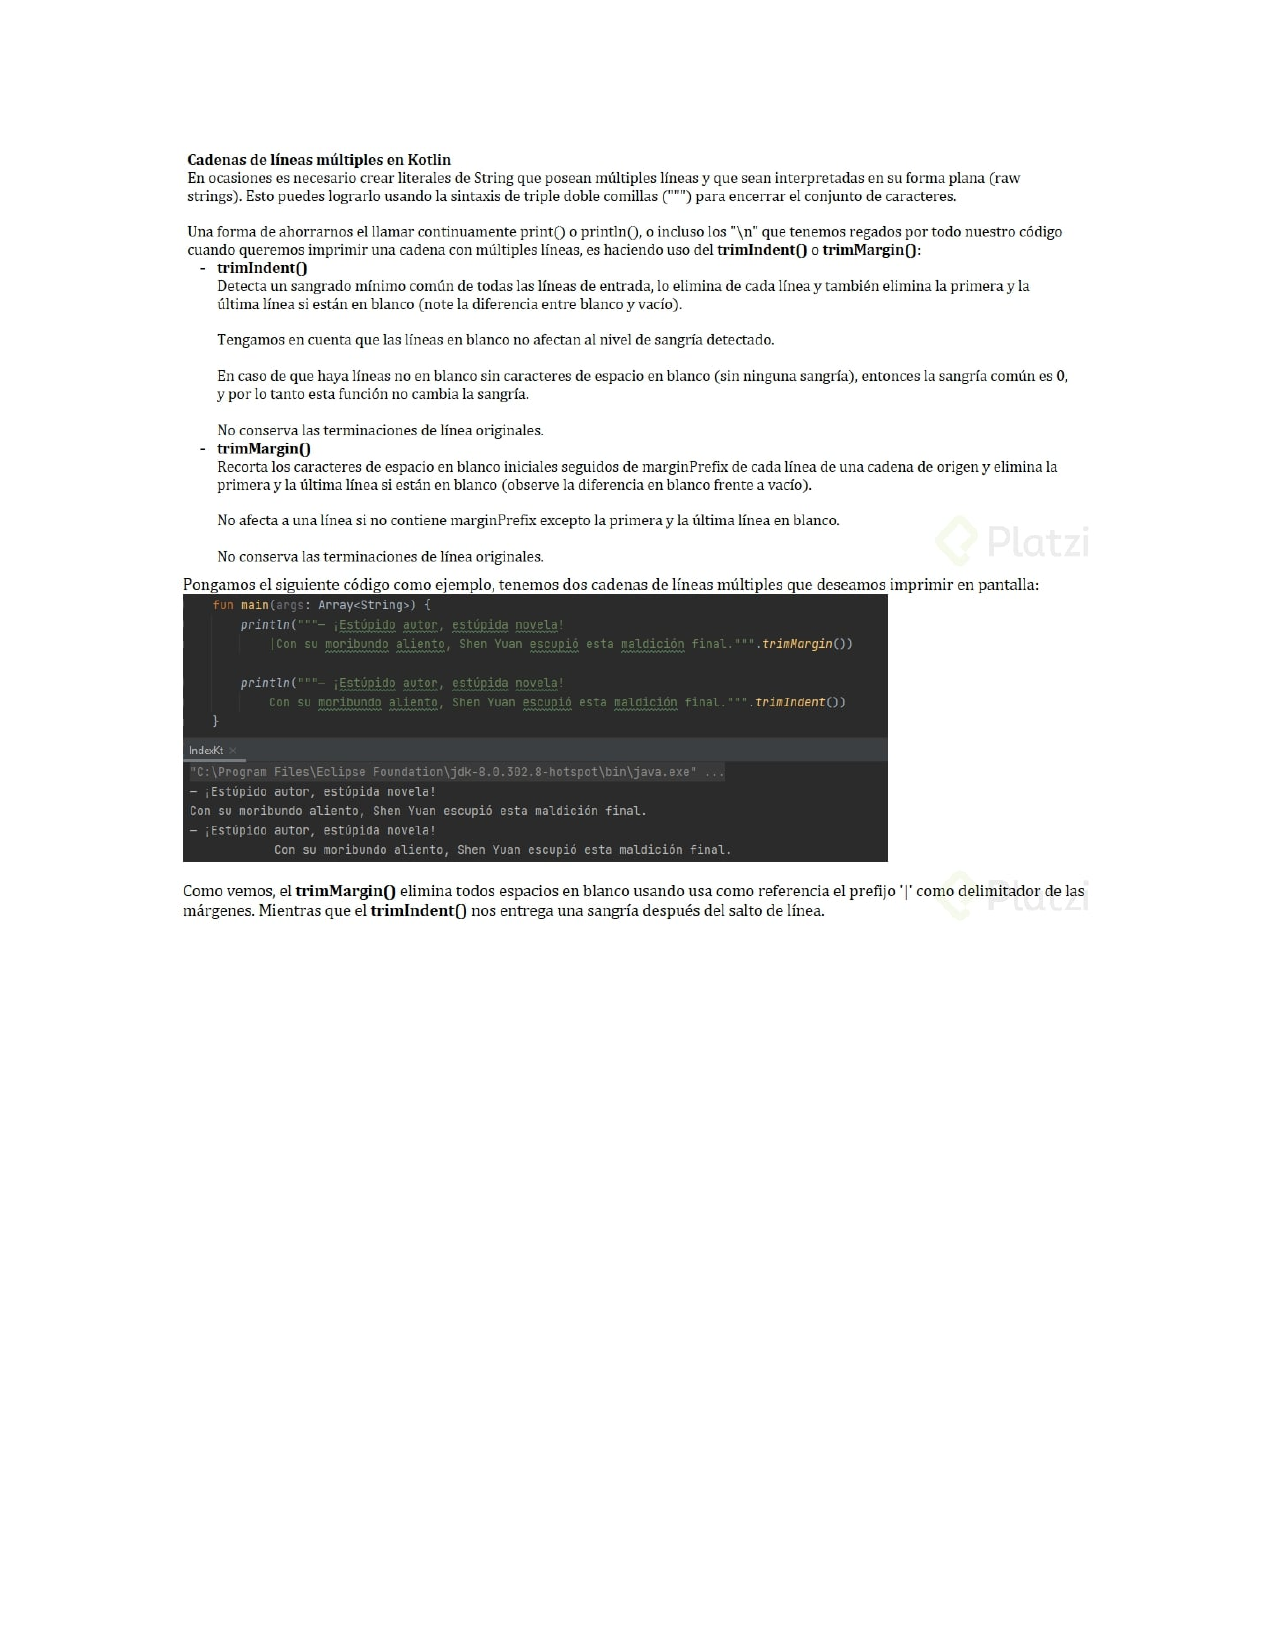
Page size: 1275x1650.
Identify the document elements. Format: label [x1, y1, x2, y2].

picture [177, 147, 1098, 925]
